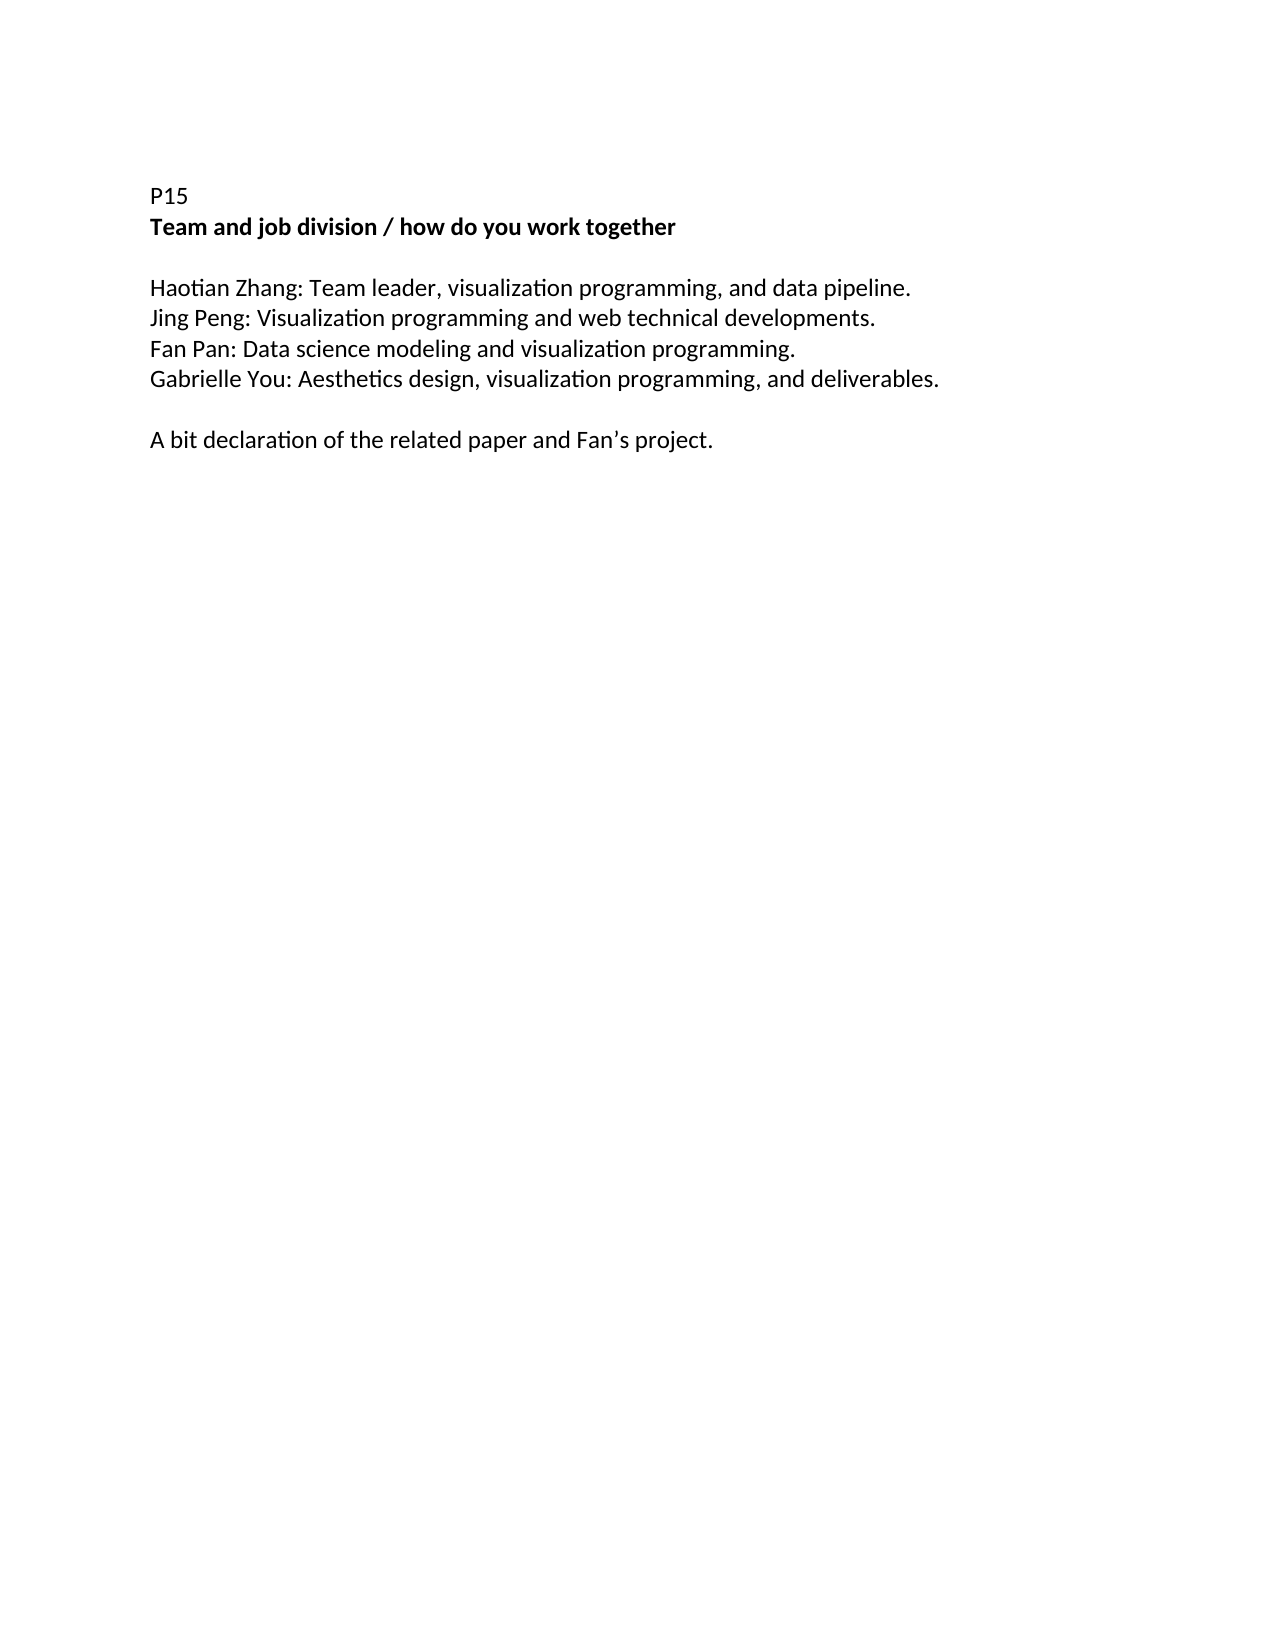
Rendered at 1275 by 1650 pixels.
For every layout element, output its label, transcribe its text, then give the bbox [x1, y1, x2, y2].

text Haotian Zhang: Team leader, visualization programming, and data pipeline. [150, 272, 1125, 303]
text Fan Pan: Data science modeling and visualization programming. [150, 333, 1125, 364]
text Jing Peng: Visualization programming and web technical developments. [150, 303, 1125, 333]
text Team and job division / how do you work together [150, 211, 1125, 242]
text A bit declaration of the related paper and Fan’s project. [150, 425, 1125, 455]
text P15 [150, 181, 1125, 211]
text Gabrielle You: Aesthetics design, visualization programming, and deliverables. [150, 364, 1125, 394]
